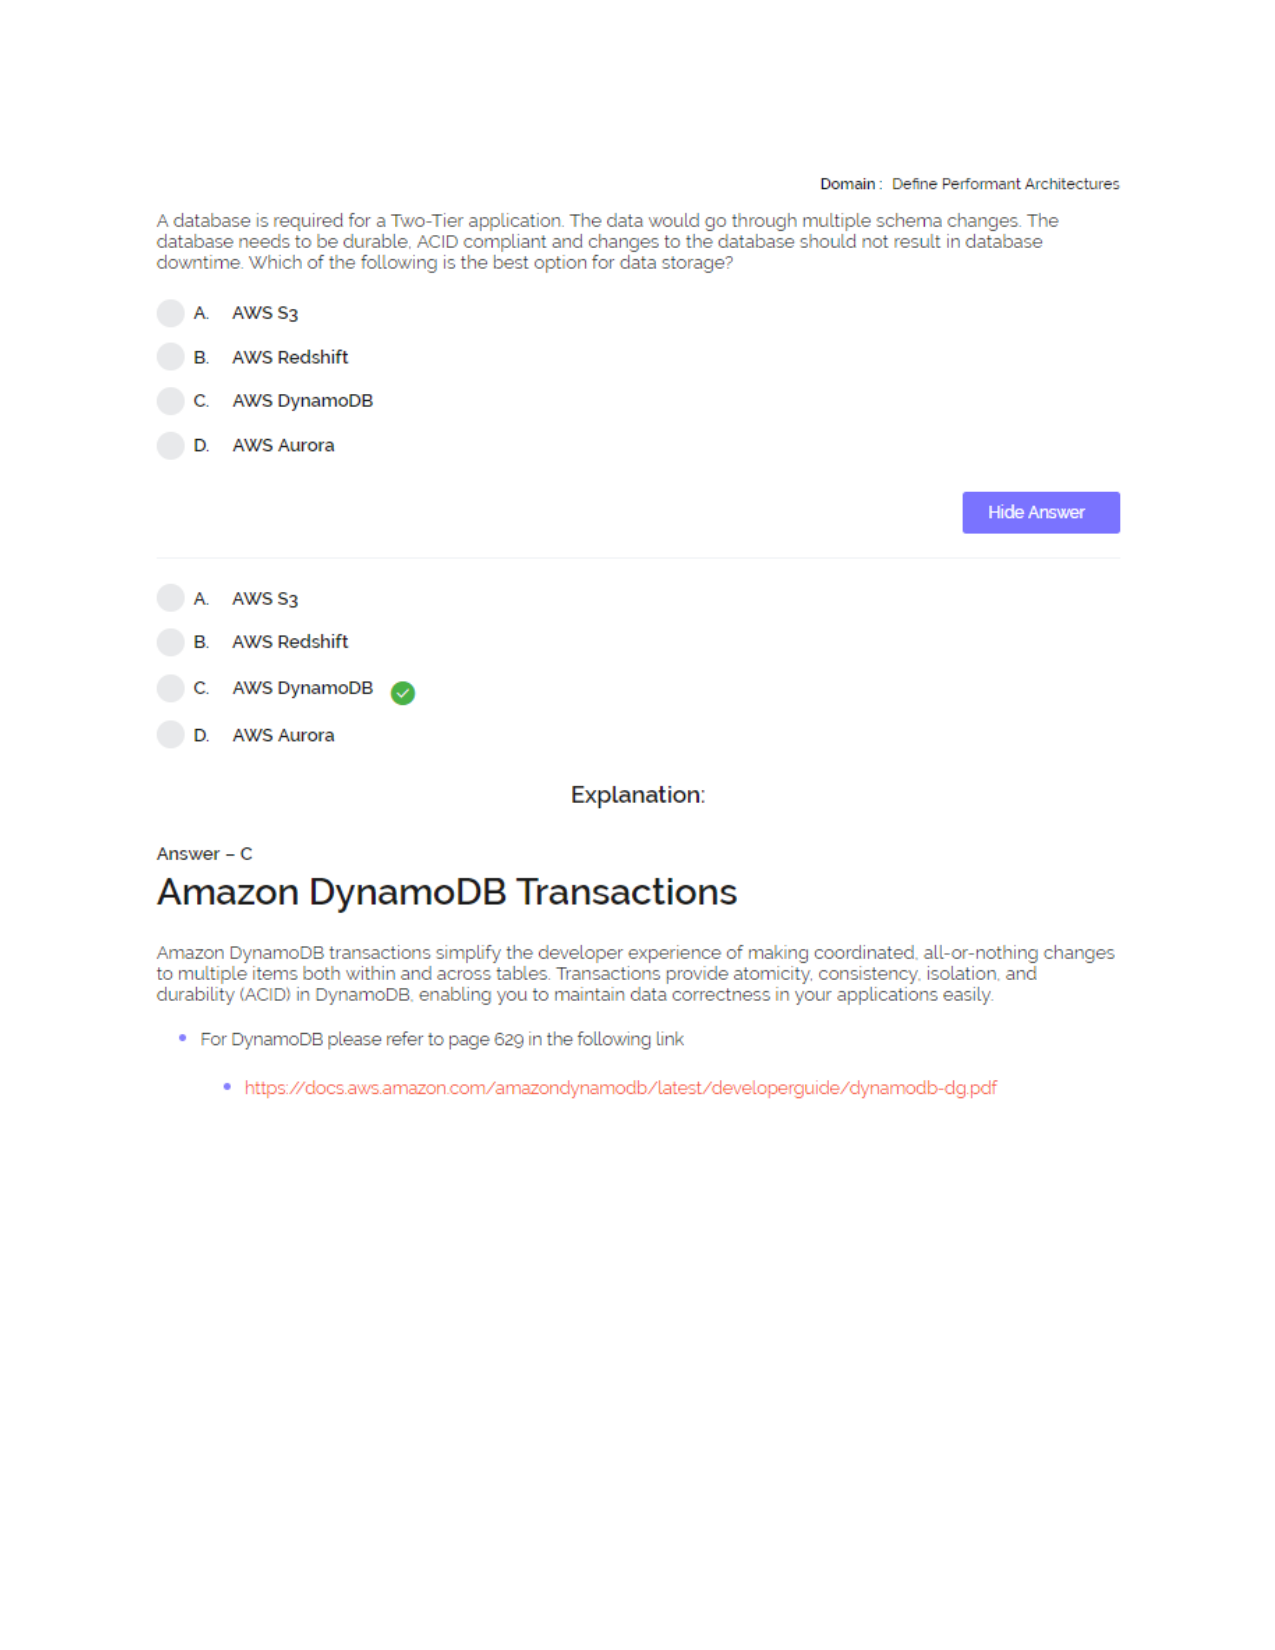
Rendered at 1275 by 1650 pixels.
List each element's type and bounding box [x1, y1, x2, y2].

picture [150, 150, 1125, 1125]
